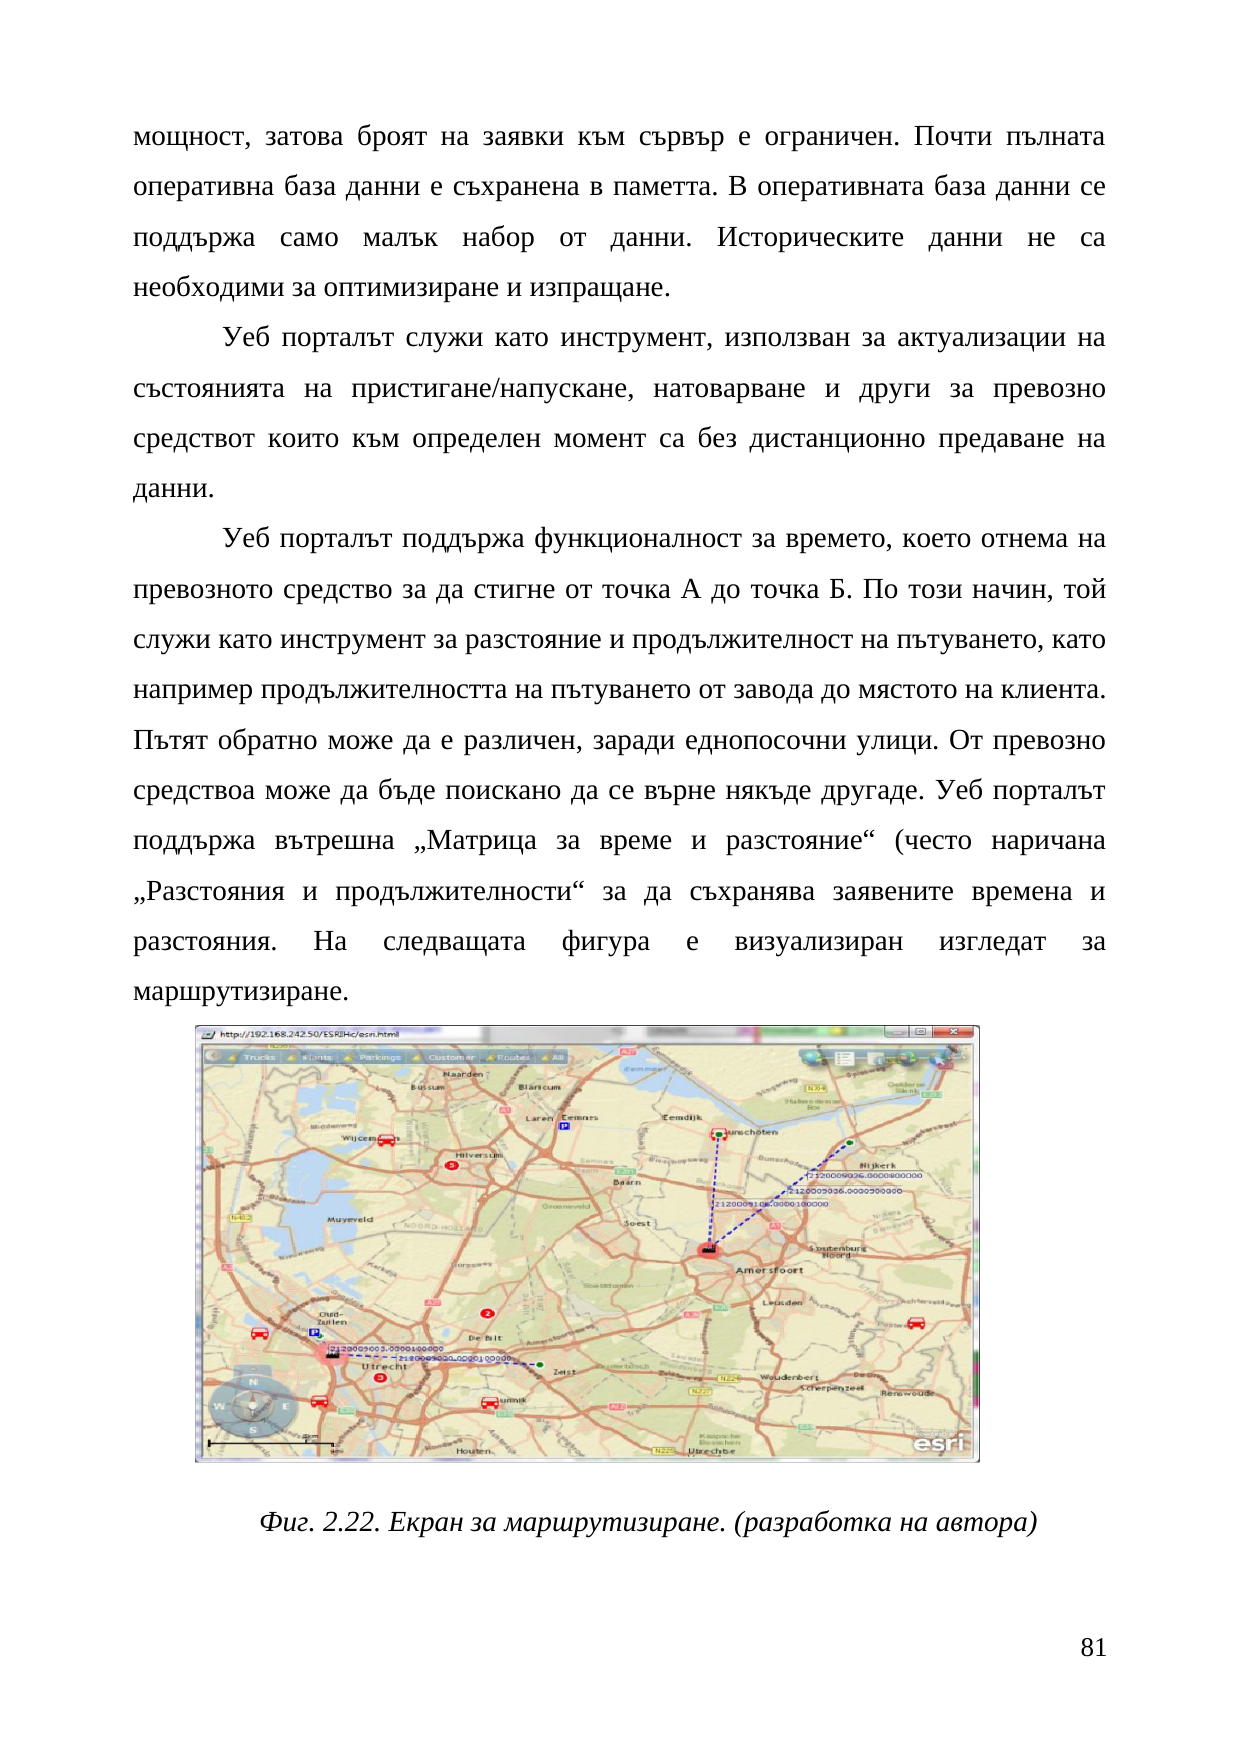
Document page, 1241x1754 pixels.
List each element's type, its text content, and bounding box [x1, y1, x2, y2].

text Уеб порталът служи като инструмент, използван за актуализации на състоянията на пристигане/напускане, натоварване и други за превозно средствот които към определен момент са без дистанционно предаване на данни. [133, 319, 1107, 504]
picture [192, 1023, 985, 1463]
title Фиг. 2.22. Екран за маршрутизиране. (разработка на автора) [133, 1504, 1107, 1538]
text Уеб порталът поддържа функционалност за времето, което отнема на превозното средство за да стигне от точка А до точка Б. По този начин, той служи като инструмент за разстояние и продължителност на пътуването, като например продължителността на пътуването от завода до мястото на клиента. Пътят обратно може да е различен, заради еднопосочни улици. От превозно средствоа може да бъде поискано да се върне някъде другаде. Уеб порталът поддържа вътрешна „Матрица за време и разстояние“ (често наричана „Разстояния и продължителности“ за да съхранява заявените времена и разстояния. На следващата фигура е визуализиран изгледат за маршрутизиране. [133, 521, 1107, 1007]
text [133, 118, 1107, 303]
